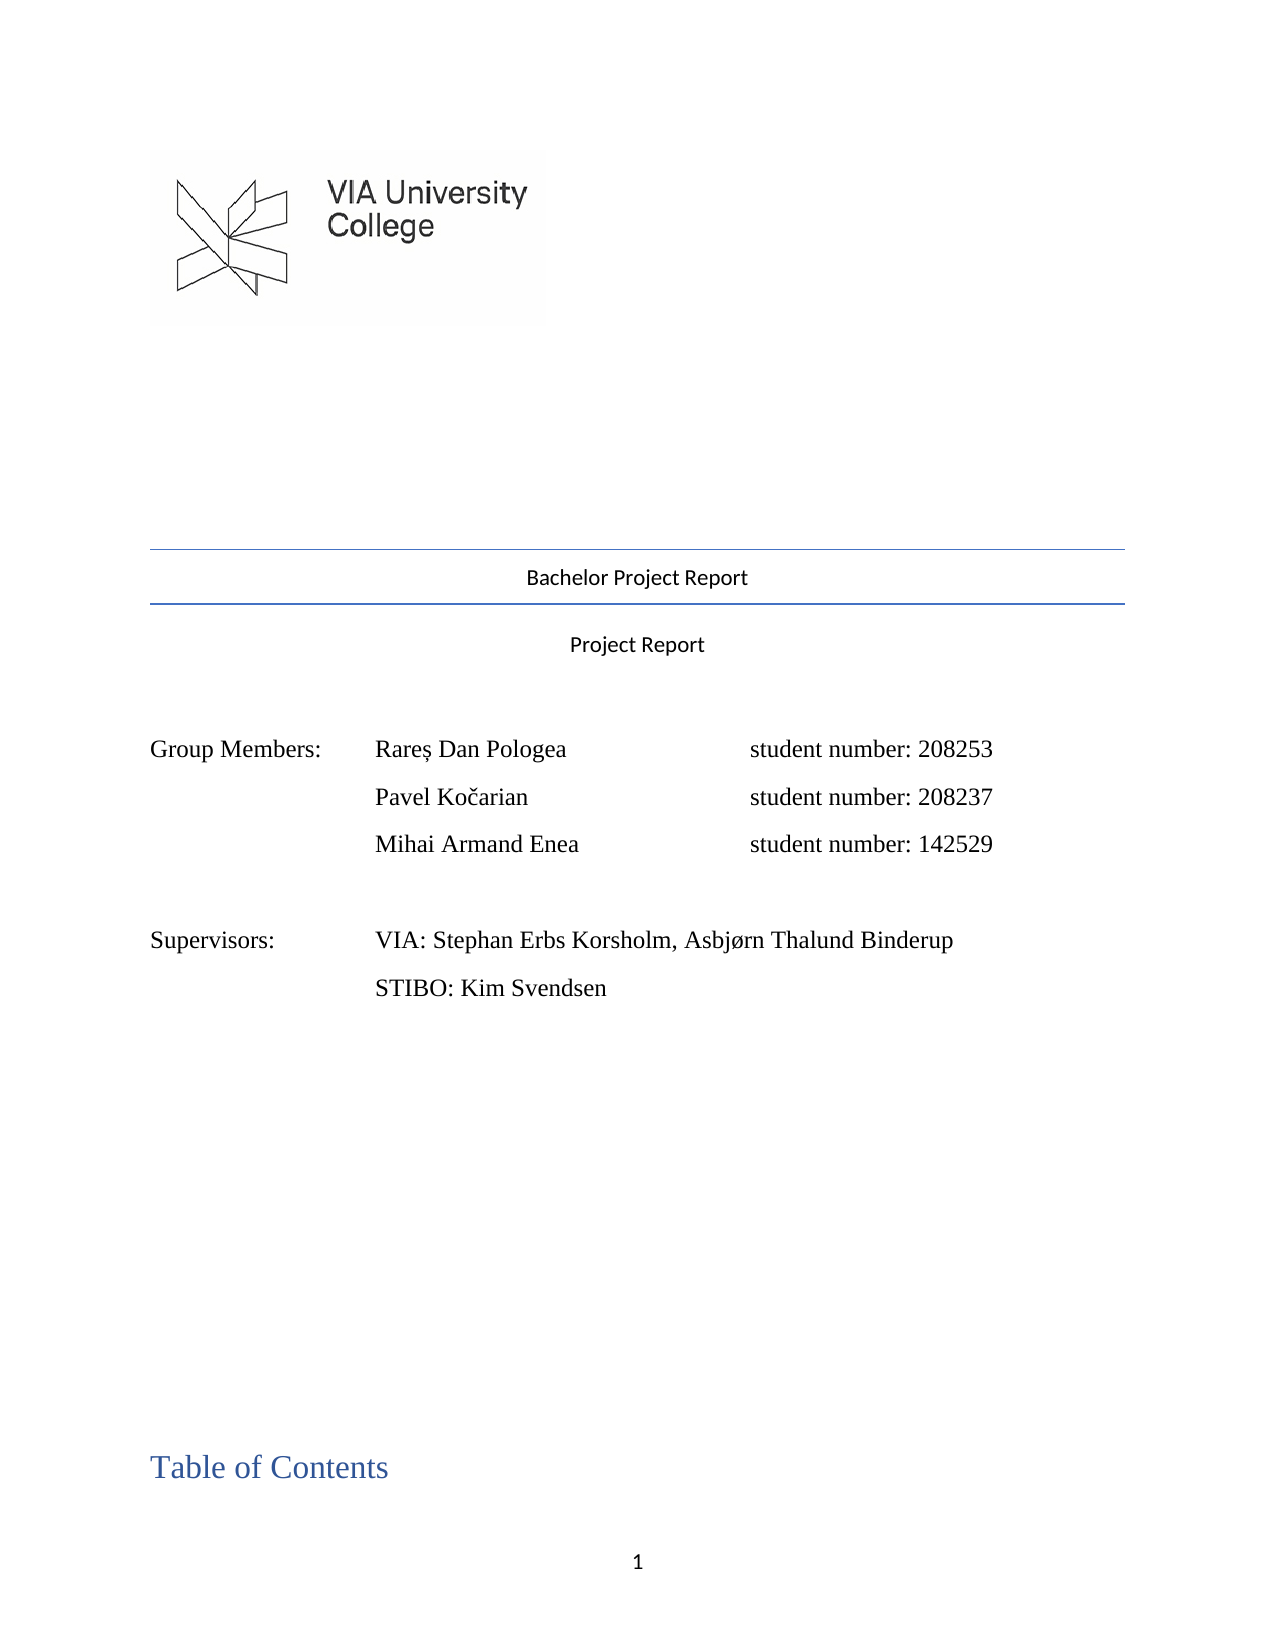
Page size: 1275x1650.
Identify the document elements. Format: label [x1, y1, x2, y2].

picture [150, 150, 547, 326]
